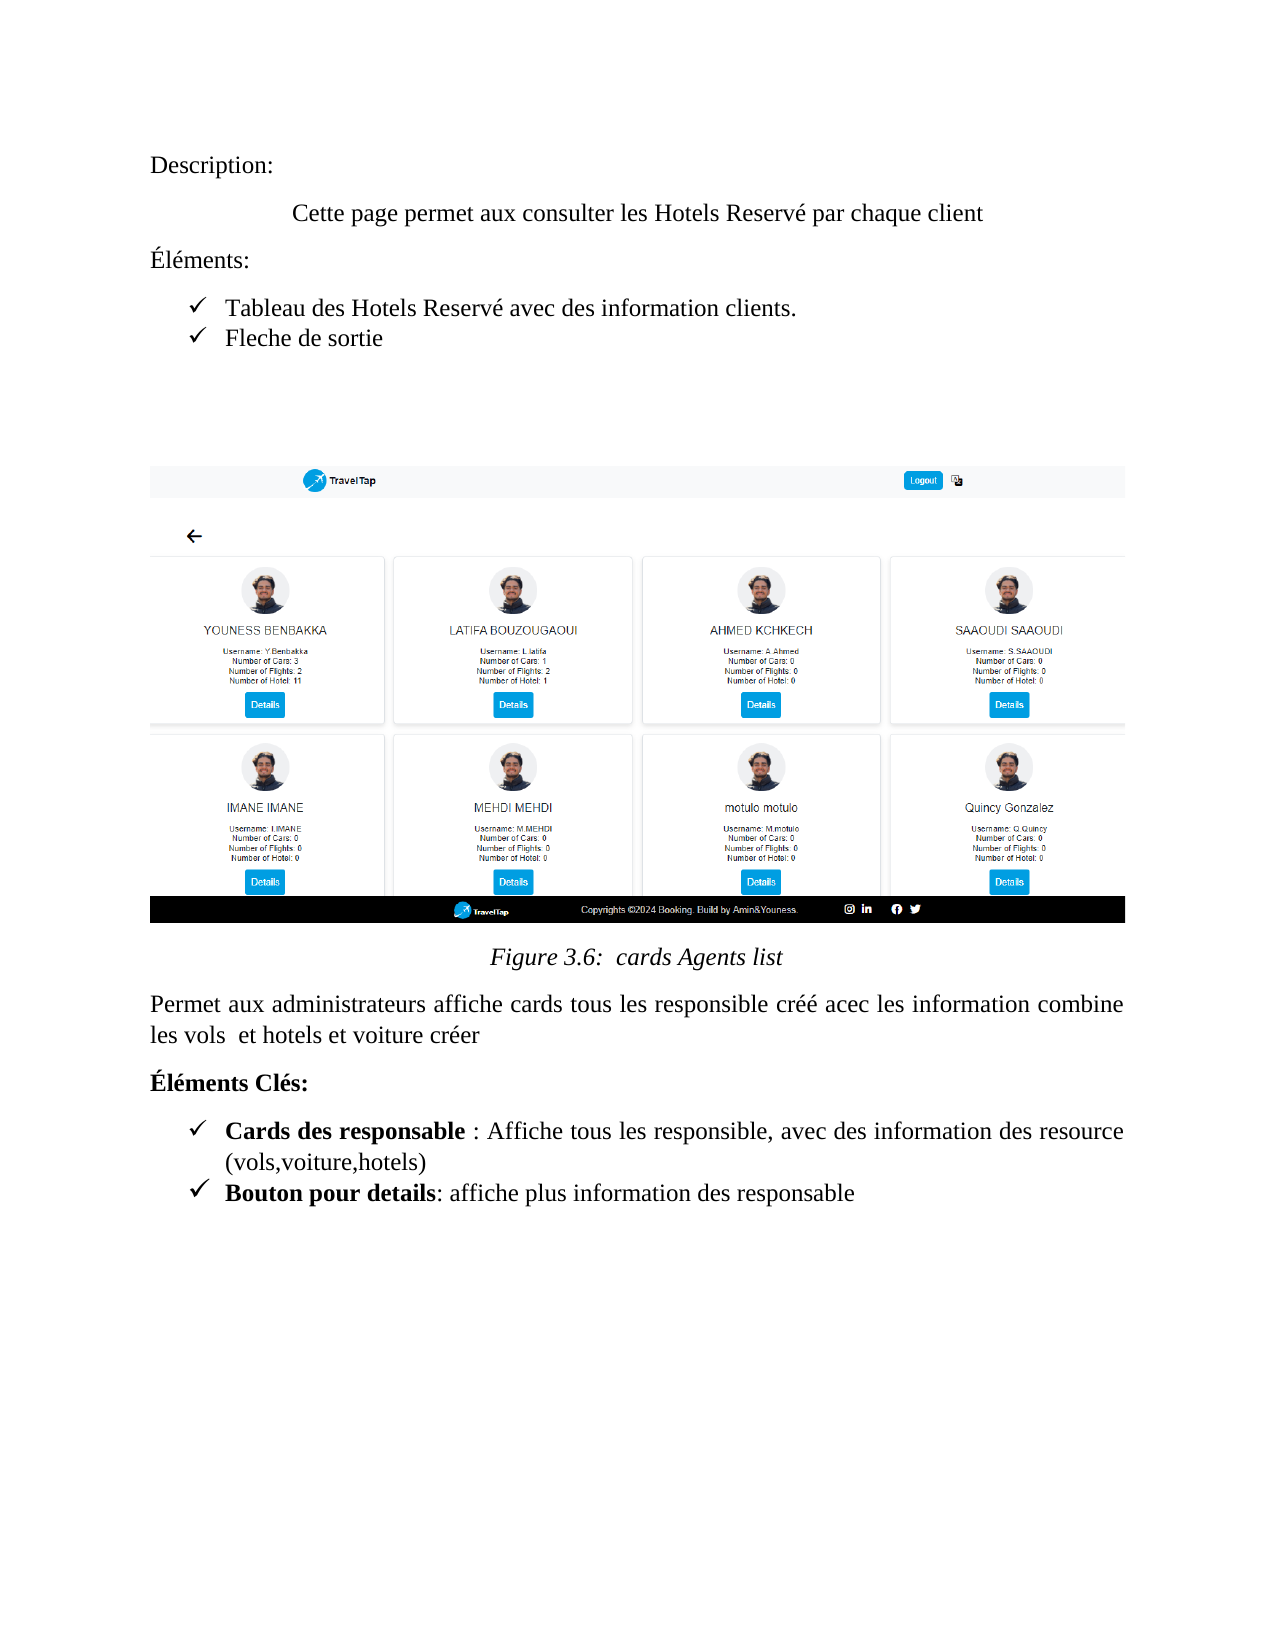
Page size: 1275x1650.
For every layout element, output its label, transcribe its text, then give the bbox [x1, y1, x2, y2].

list Bouton pour details: affiche plus information des responsable [187, 1178, 1125, 1208]
list Fleche de sortie [187, 323, 1125, 352]
text Description: [150, 150, 1125, 179]
list Tableau des Hotels Reservé avec des information clients. [187, 293, 1125, 322]
text Permet aux administrateurs affiche cards tous les responsible créé acec les information combine les vols et hotels et voiture créer [150, 989, 1125, 1049]
text Éléments: [150, 245, 1125, 274]
text Éléments Clés: [150, 1068, 1125, 1097]
text Figure 3.6: cards Agents list [150, 942, 1125, 971]
list Cards des responsable : Affiche tous les responsible, avec des information des resource (vols,voiture,hotels) [187, 1116, 1125, 1176]
picture [150, 466, 1125, 923]
text Cette page permet aux consulter les Hotels Reservé par chaque client [150, 198, 1125, 226]
